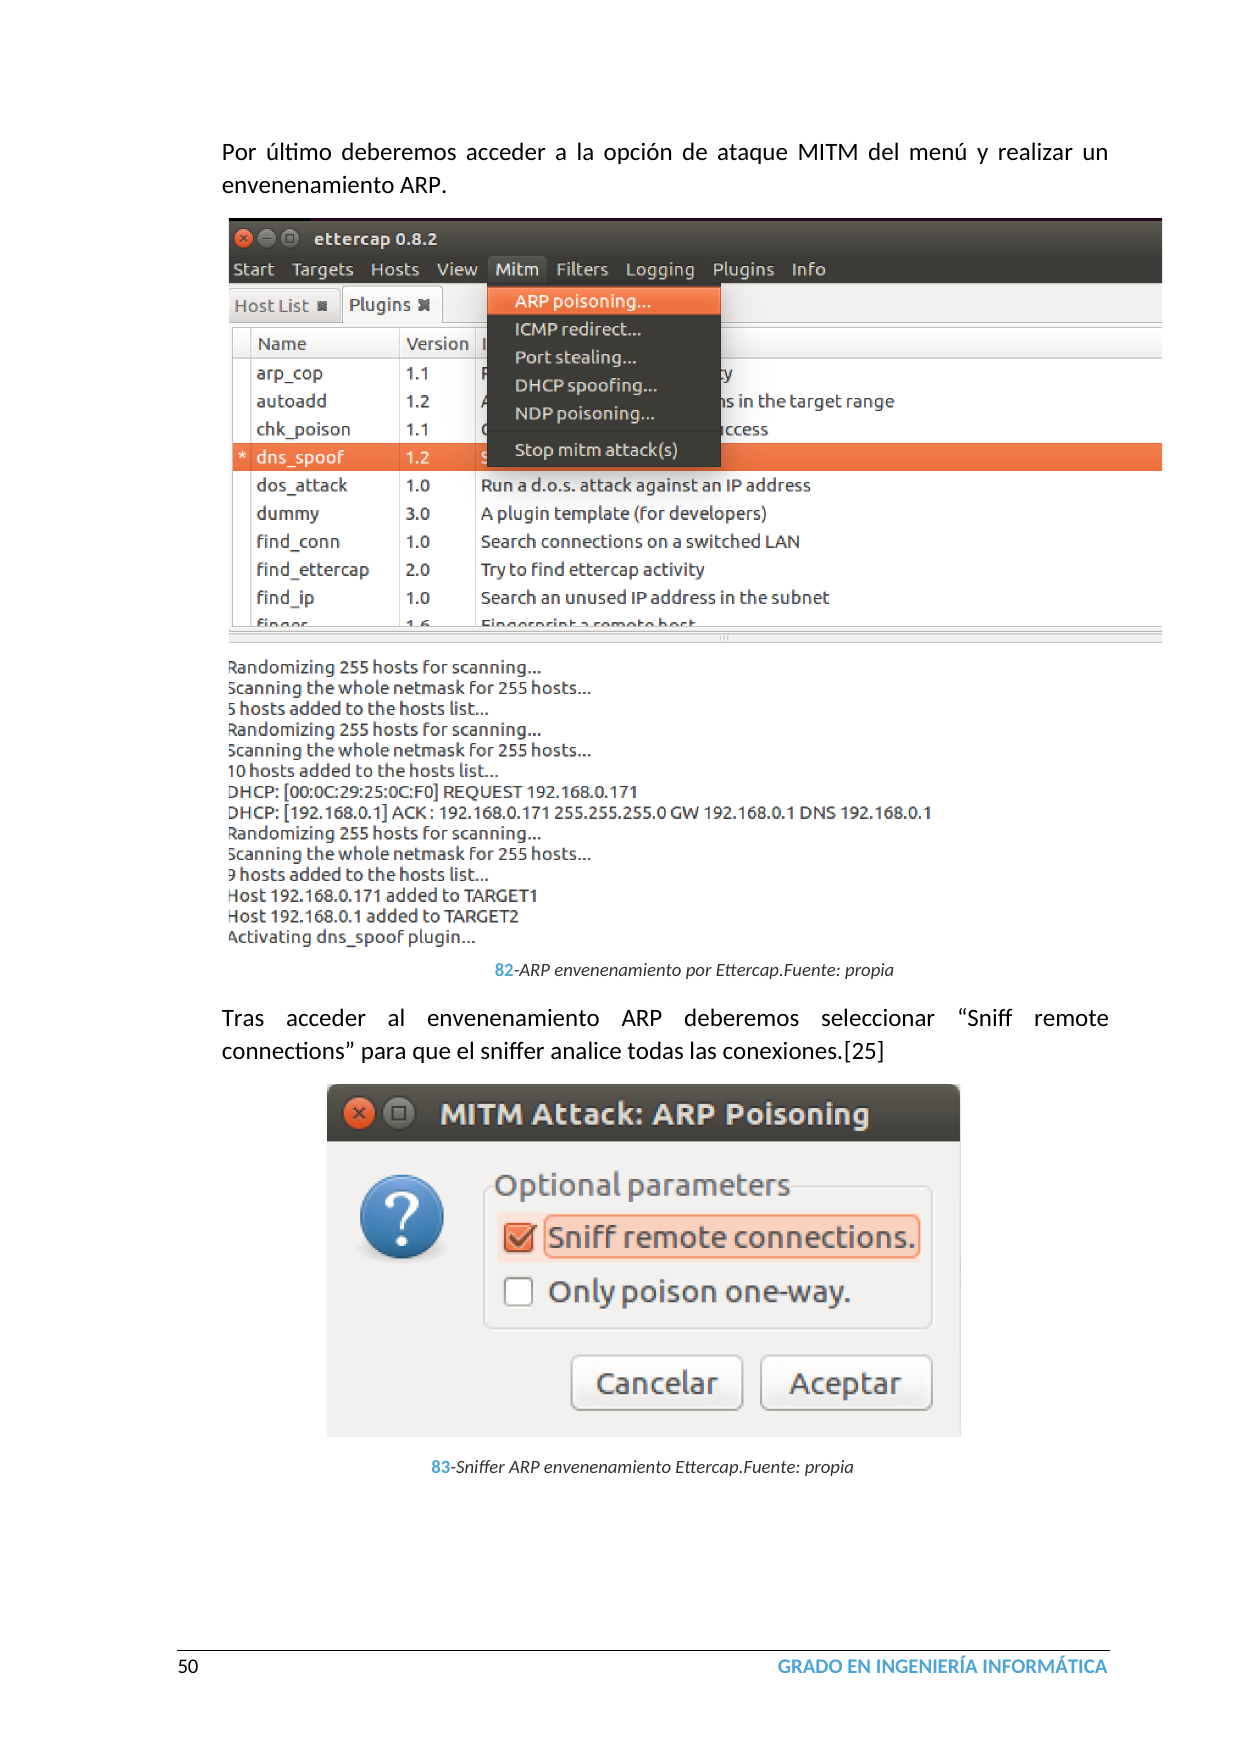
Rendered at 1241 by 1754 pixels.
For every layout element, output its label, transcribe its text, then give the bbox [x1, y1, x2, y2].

picture [327, 1084, 961, 1437]
picture [228, 218, 1163, 949]
text 83-Sniffer ARP envenenamiento Ettercap.Fuente: propia [177, 1456, 1110, 1478]
text Por último deberemos acceder a la opción de ataque MITM del menú y realizar un envenenamiento ARP. [222, 136, 1110, 199]
